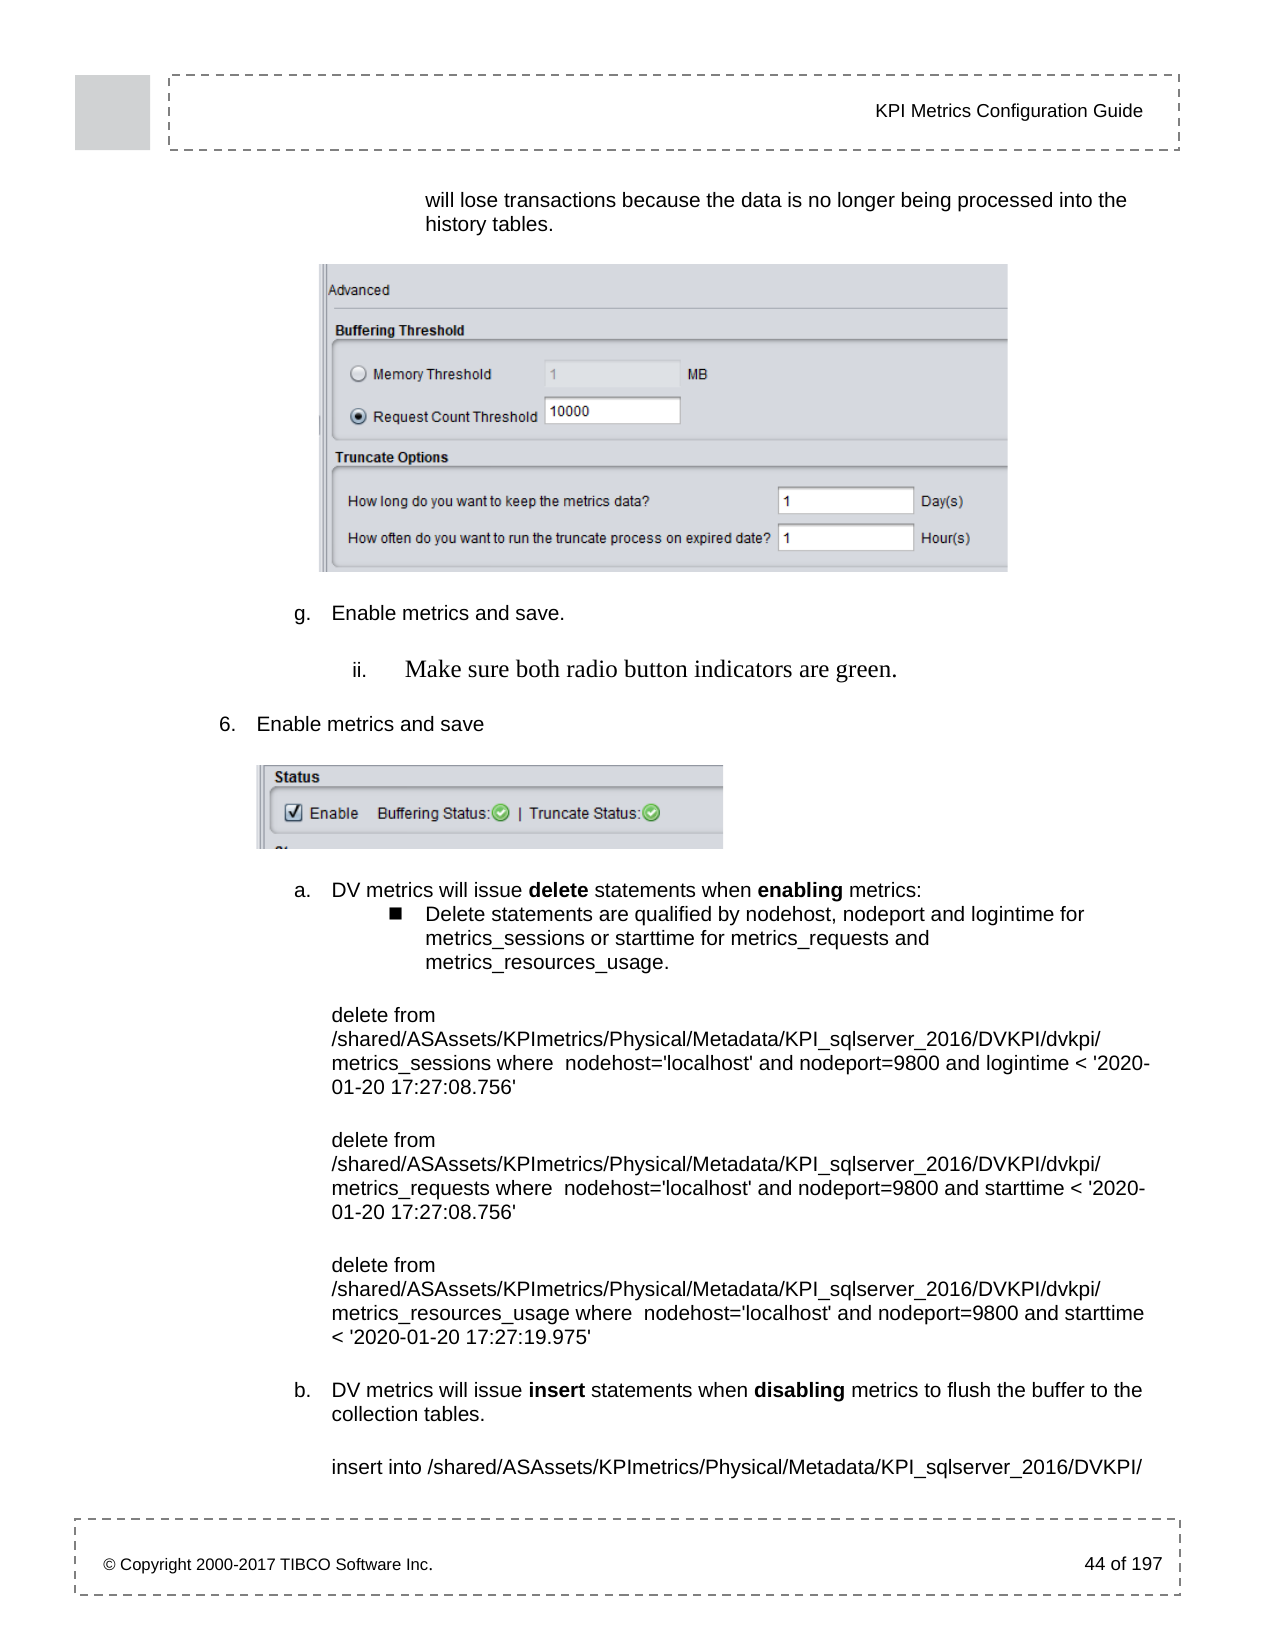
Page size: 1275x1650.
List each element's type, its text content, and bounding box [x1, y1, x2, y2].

list DV metrics will issue insert statements when disabling metrics to flush the buffer to the collection tables. [294, 1378, 1162, 1426]
picture [318, 264, 1008, 572]
list Enable metrics and save [219, 712, 1162, 736]
picture [256, 765, 724, 849]
text delete from /shared/ASAssets/KPImetrics/Physical/Metadata/KPI_sqlserver_2016/DVKPI/dvkpi/metrics_resources_usage where nodehost='localhost' and nodeport=9800 and starttime < '2020-01-20 17:27:19.975' [331, 1253, 1162, 1349]
list DV metrics will issue delete statements when enabling metrics: [294, 878, 1162, 902]
text delete from /shared/ASAssets/KPImetrics/Physical/Metadata/KPI_sqlserver_2016/DVKPI/dvkpi/metrics_sessions where nodehost='localhost' and nodeport=9800 and logintime < '2020-01-20 17:27:08.756' [331, 1003, 1162, 1099]
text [331, 1455, 1162, 1479]
list Make sure both radio button indicators are green. [367, 654, 1162, 683]
text delete from /shared/ASAssets/KPImetrics/Physical/Metadata/KPI_sqlserver_2016/DVKPI/dvkpi/metrics_requests where nodehost='localhost' and nodeport=9800 and starttime < '2020-01-20 17:27:08.756' [331, 1128, 1162, 1224]
list Enable metrics and save. [294, 601, 1162, 625]
list Delete statements are qualified by nodehost, nodeport and logintime for metrics_sessions or starttime for metrics_requests and metrics_resources_usage. [388, 902, 1162, 974]
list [388, 187, 1162, 235]
